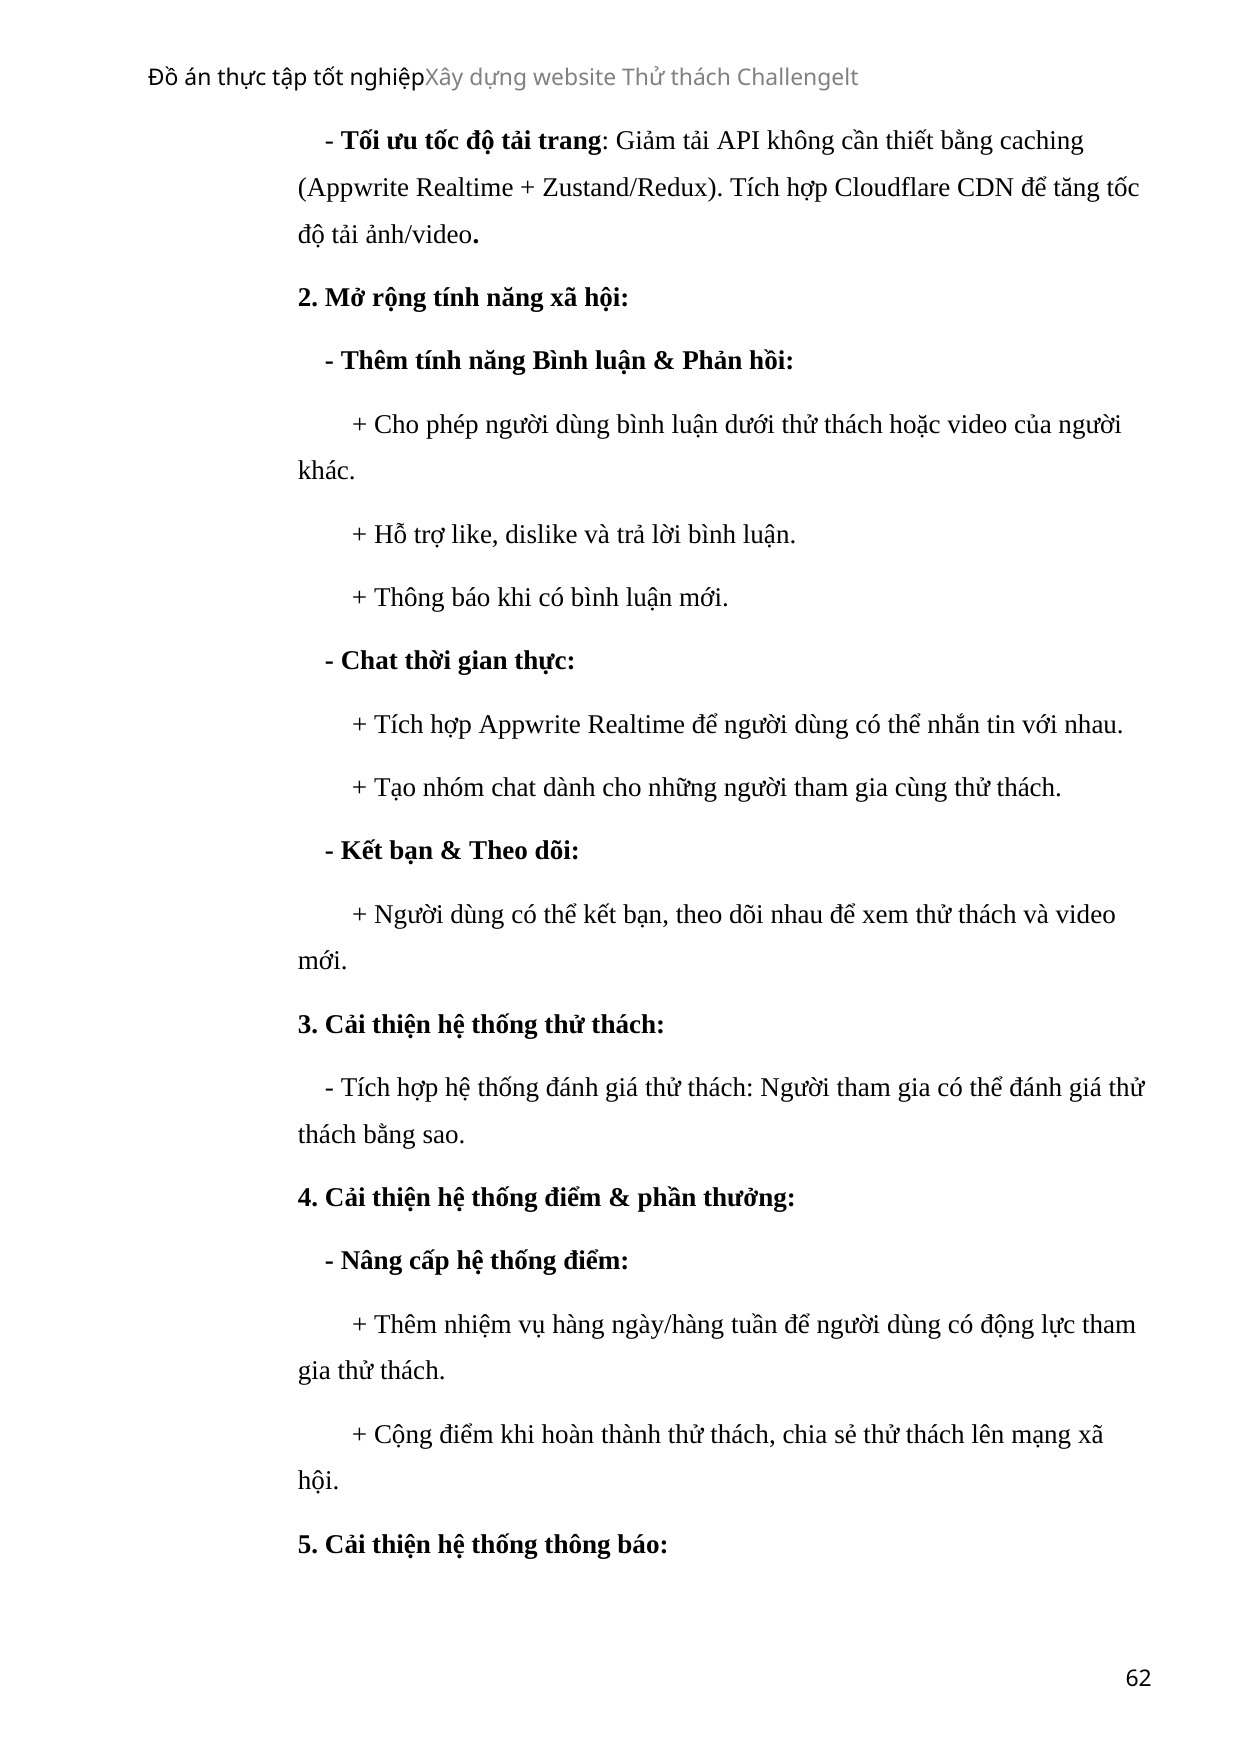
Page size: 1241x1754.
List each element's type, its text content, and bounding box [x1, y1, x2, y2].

text - Tối ưu tốc độ tải trang: Giảm tải API không cần thiết bằng caching (Appwrite Realtime + Zustand/Redux). Tích hợp Cloudflare CDN để tăng tốc độ tải ảnh/video. [298, 124, 1152, 249]
text + Tạo nhóm chat dành cho những người tham gia cùng thử thách. [298, 771, 1152, 802]
text + Thông báo khi có bình luận mới. [298, 581, 1152, 612]
text 2. Mở rộng tính năng xã hội: [298, 281, 1152, 312]
text - Nâng cấp hệ thống điểm: [298, 1244, 1152, 1276]
text 4. Cải thiện hệ thống điểm & phần thưởng: [298, 1181, 1152, 1212]
text + Thêm nhiệm vụ hàng ngày/hàng tuần để người dùng có động lực tham gia thử thách. [298, 1308, 1152, 1386]
text + Cộng điểm khi hoàn thành thử thách, chia sẻ thử thách lên mạng xã hội. [298, 1418, 1152, 1496]
text - Kết bạn & Theo dõi: [298, 834, 1152, 866]
text 3. Cải thiện hệ thống thử thách: [298, 1008, 1152, 1039]
text 5. Cải thiện hệ thống thông báo: [298, 1528, 1152, 1559]
text - Chat thời gian thực: [298, 644, 1152, 676]
text + Người dùng có thể kết bạn, theo dõi nhau để xem thử thách và video mới. [298, 898, 1152, 976]
text + Cho phép người dùng bình luận dưới thử thách hoặc video của người khác. [298, 408, 1152, 486]
text - Thêm tính năng Bình luận & Phản hồi: [298, 344, 1152, 376]
text + Hỗ trợ like, dislike và trả lời bình luận. [298, 518, 1152, 549]
text - Tích hợp hệ thống đánh giá thử thách: Người tham gia có thể đánh giá thử thách bằng sao. [298, 1071, 1152, 1149]
text + Tích hợp Appwrite Realtime để người dùng có thể nhắn tin với nhau. [298, 708, 1152, 739]
